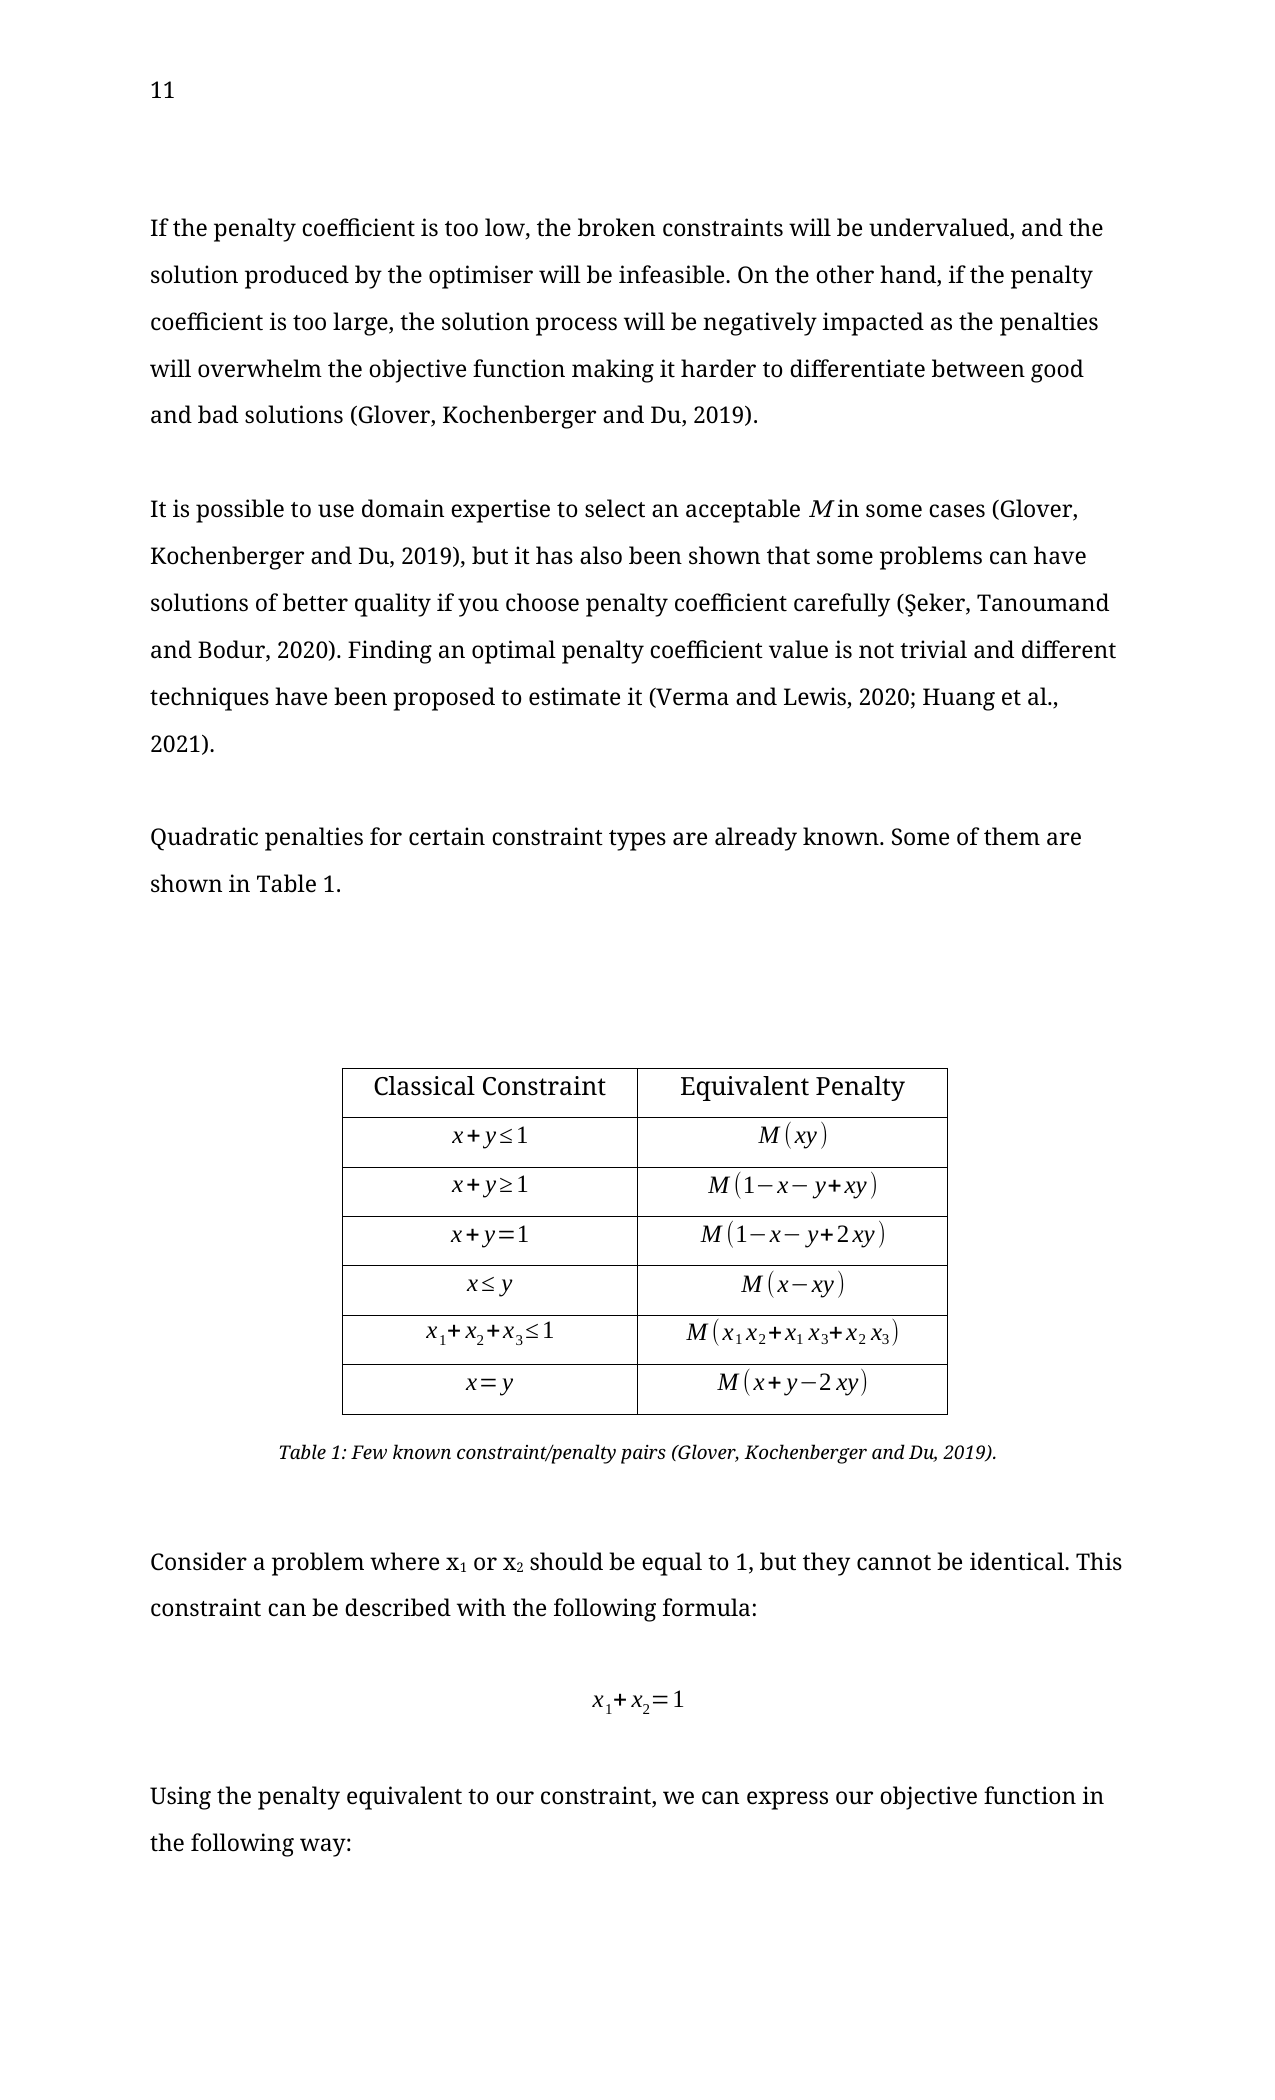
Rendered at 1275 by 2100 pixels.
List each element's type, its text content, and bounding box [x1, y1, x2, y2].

table_cell [638, 1266, 947, 1315]
table_cell [343, 1118, 637, 1167]
text It is possible to use domain expertise to select an acceptable M in some cases (Glover, Kochenberger and Du, 2019), but it has also been shown that some problems can have solutions of better quality if you choose penalty coefficient carefully (Şeker, Tanoumand and Bodur, 2020). Finding an optimal penalty coefficient value is not trivial and different techniques have been proposed to estimate it (Verma and Lewis, 2020; Huang et al., 2021). [150, 493, 1125, 759]
text Quadratic penalties for certain constraint types are already known. Some of them are shown in Table 1. [150, 821, 1125, 899]
table_cell [343, 1217, 637, 1265]
text Table 1: Few known constraint/penalty pairs (Glover, Kochenberger and Du, 2019). [150, 1439, 1125, 1465]
table_cell [343, 1266, 637, 1315]
table_cell [638, 1365, 947, 1413]
table_cell [638, 1118, 947, 1167]
table_header Classical Constraint [343, 1069, 637, 1117]
table_cell [638, 1217, 947, 1265]
table_cell [343, 1168, 637, 1216]
table_cell [638, 1316, 947, 1364]
text Using the penalty equivalent to our constraint, we can express our objective function in the following way: [150, 1780, 1125, 1858]
table_cell [638, 1168, 947, 1216]
text If the penalty coefficient is too low, the broken constraints will be undervalued, and the solution produced by the optimiser will be infeasible. On the other hand, if the penalty coefficient is too large, the solution process will be negatively impacted as the penalties will overwhelm the objective function making it harder to differentiate between good and bad solutions (Glover, Kochenberger and Du, 2019). [150, 212, 1125, 431]
table_cell [343, 1316, 637, 1364]
table_cell [343, 1365, 637, 1413]
table_header Equivalent Penalty [638, 1069, 947, 1117]
text Consider a problem where x1 or x2 should be equal to 1, but they cannot be identical. This constraint can be described with the following formula: [150, 1545, 1125, 1623]
